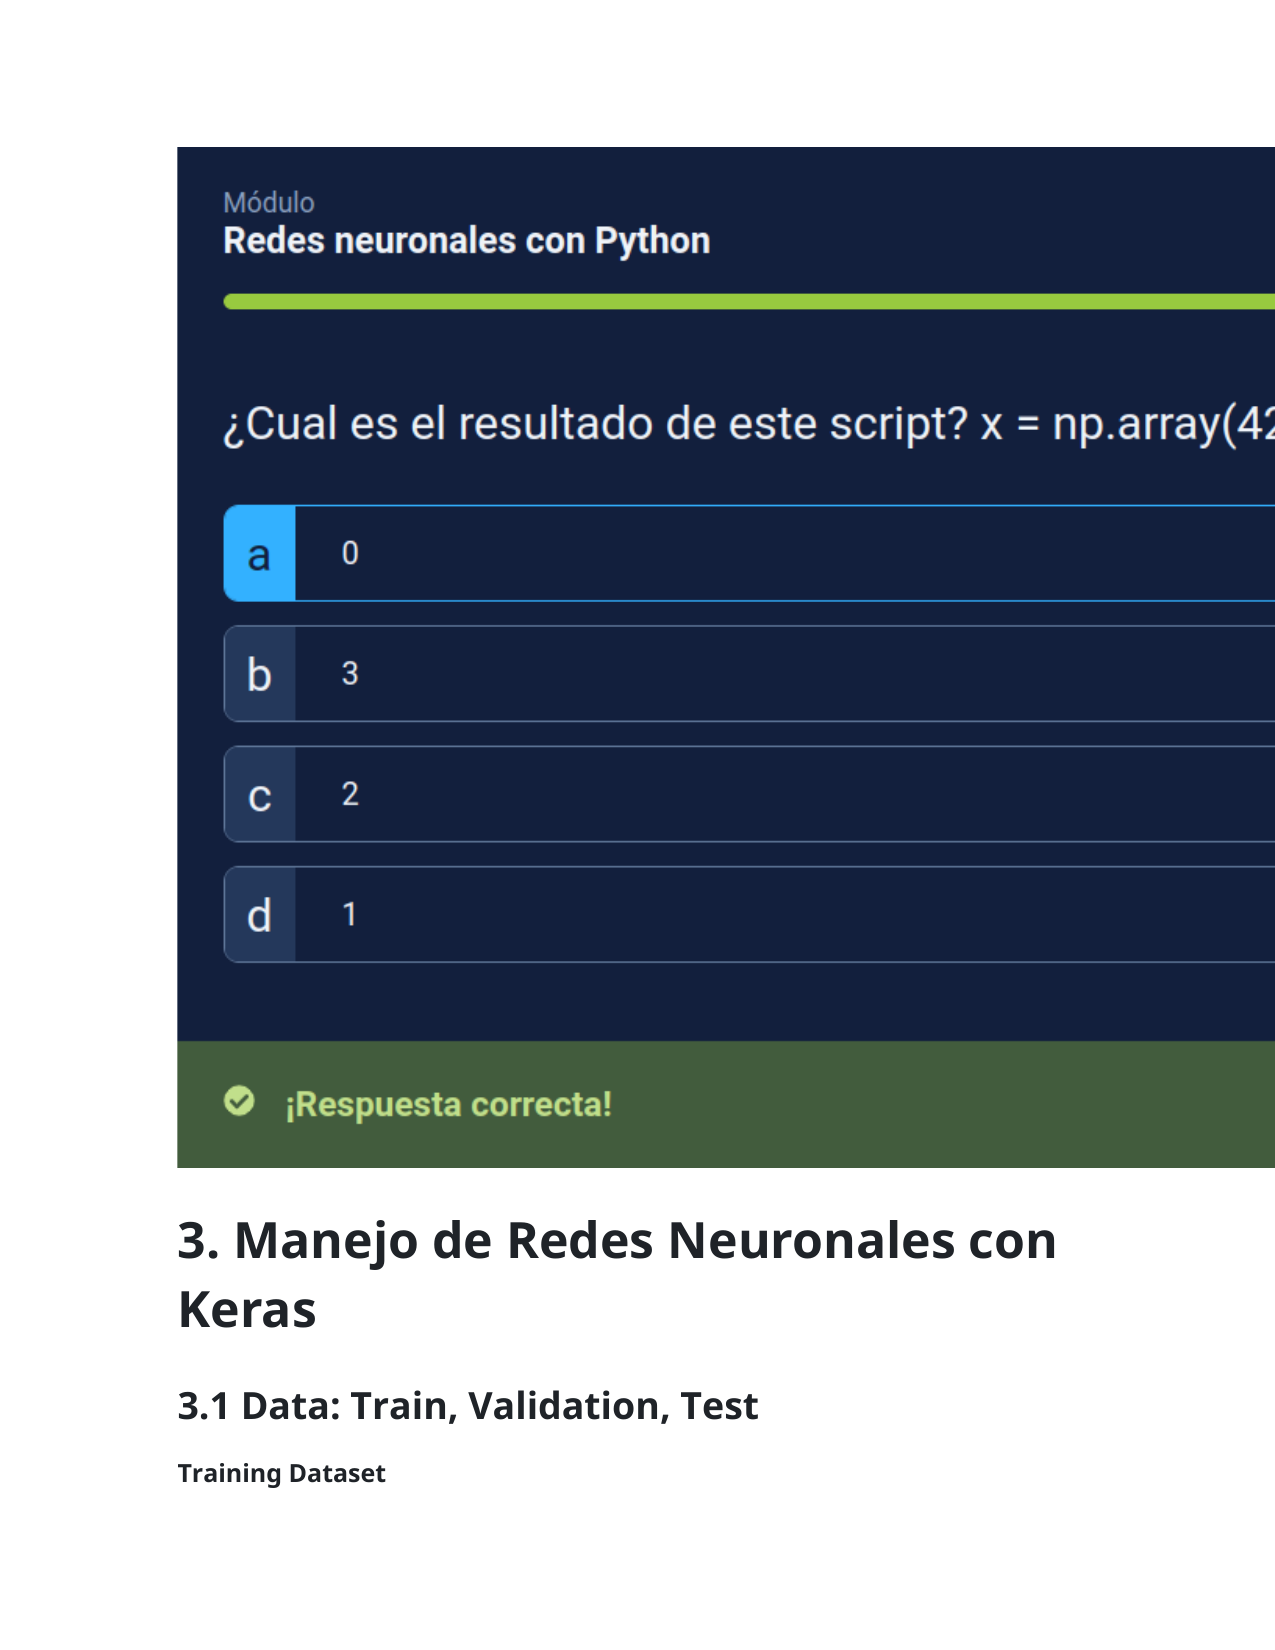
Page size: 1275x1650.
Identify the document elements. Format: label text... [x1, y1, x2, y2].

picture [177, 147, 1275, 1168]
text Training Dataset [177, 1455, 1098, 1489]
text 3.1 Data: Train, Validation, Test [177, 1379, 1098, 1430]
text 3. Manejo de Redes Neuronales con Keras [177, 1205, 1098, 1342]
